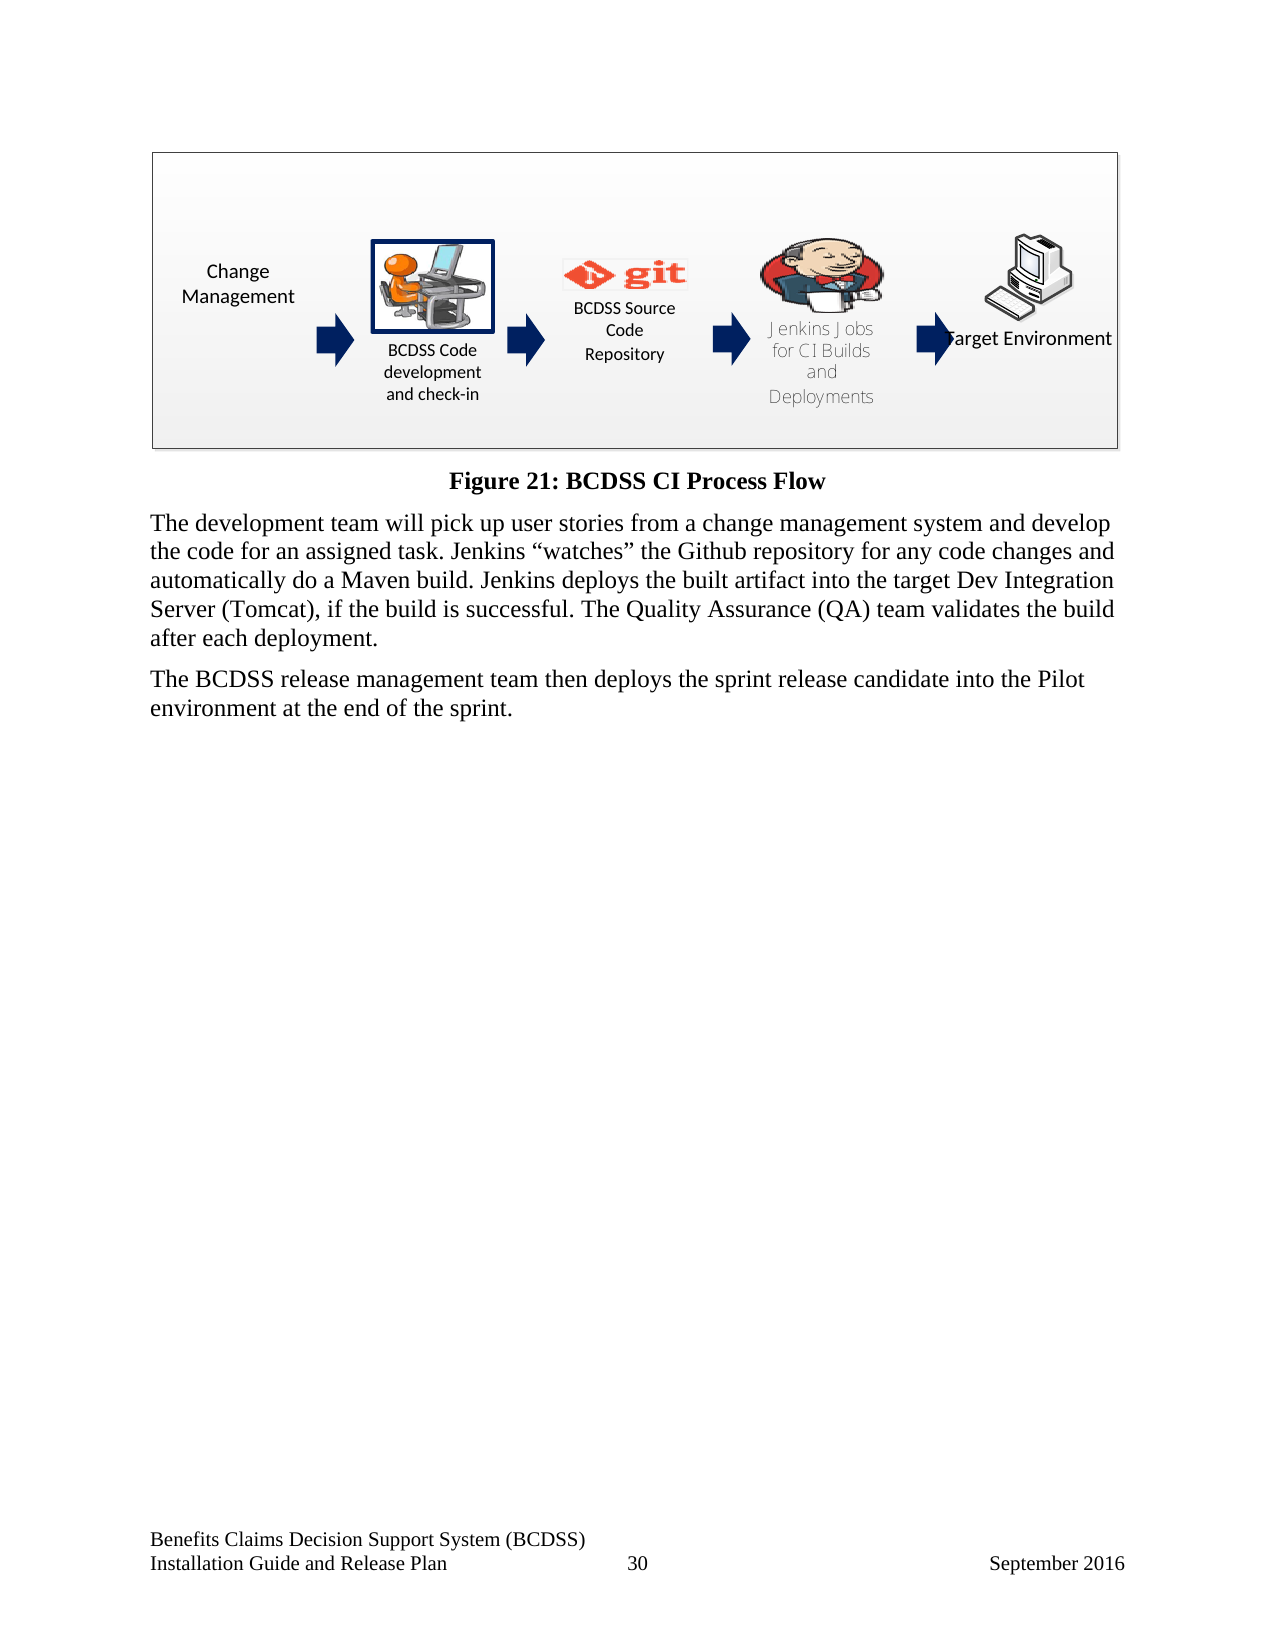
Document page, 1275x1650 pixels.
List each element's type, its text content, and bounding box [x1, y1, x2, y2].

text The development team will pick up user stories from a change management system and develop the code for an assigned task. Jenkins “watches” the Github repository for any code changes and automatically do a Maven build. Jenkins deploys the built artifact into the target Dev Integration Server (Tomcat), if the build is successful. The Quality Assurance (QA) team validates the build after each deployment. [150, 508, 1125, 651]
text The BCDSS release management team then deploys the sprint release candidate into the Pilot environment at the end of the sprint. [150, 664, 1125, 721]
